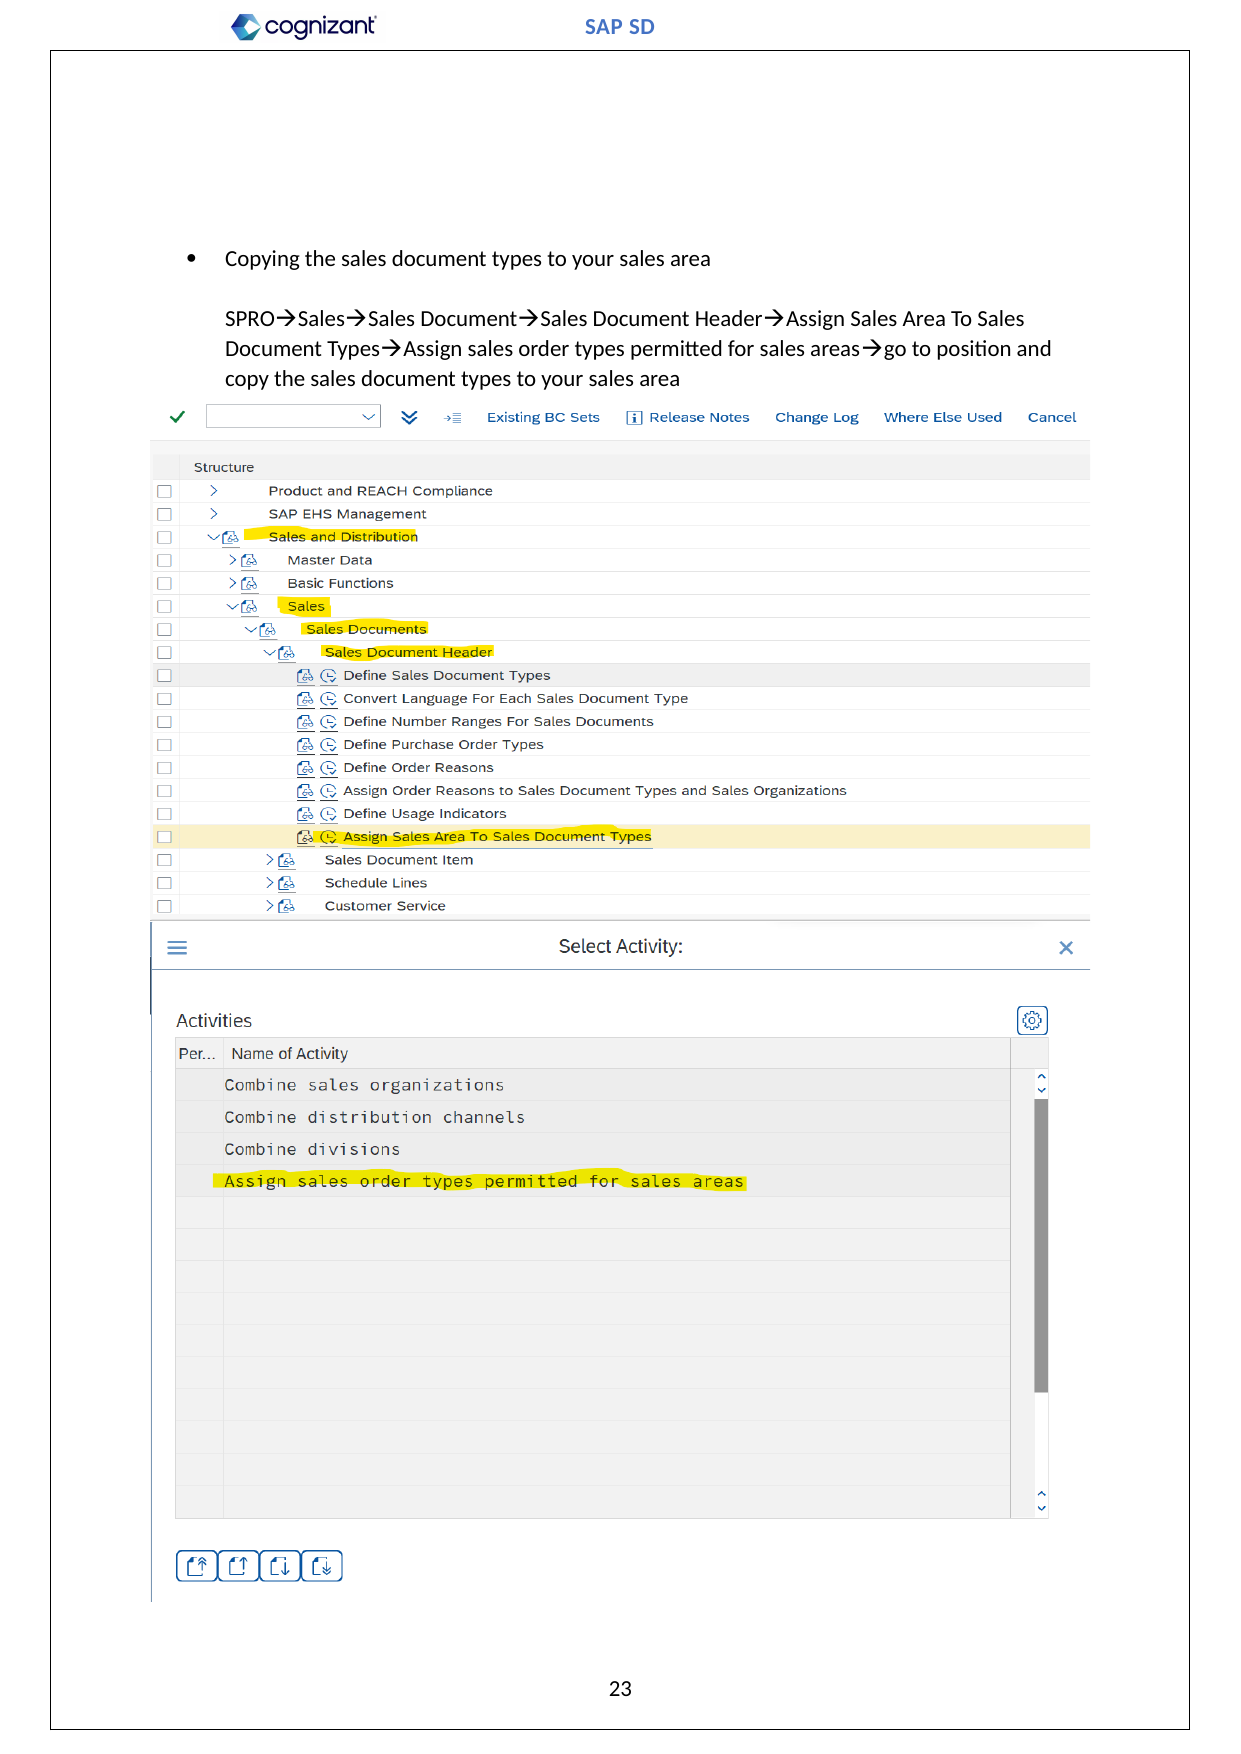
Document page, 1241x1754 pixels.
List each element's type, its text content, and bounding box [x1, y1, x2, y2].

picture [219, 11, 387, 43]
picture [150, 394, 1091, 921]
list Copying the sales document types to your sales area [187, 244, 1090, 272]
list SPROSalesSales DocumentSales Document HeaderAssign Sales Area To Sales Document TypesAssign sales order types permitted for sales areasgo to position and copy the sales document types to your sales area [225, 304, 1090, 393]
picture [150, 922, 1091, 1602]
